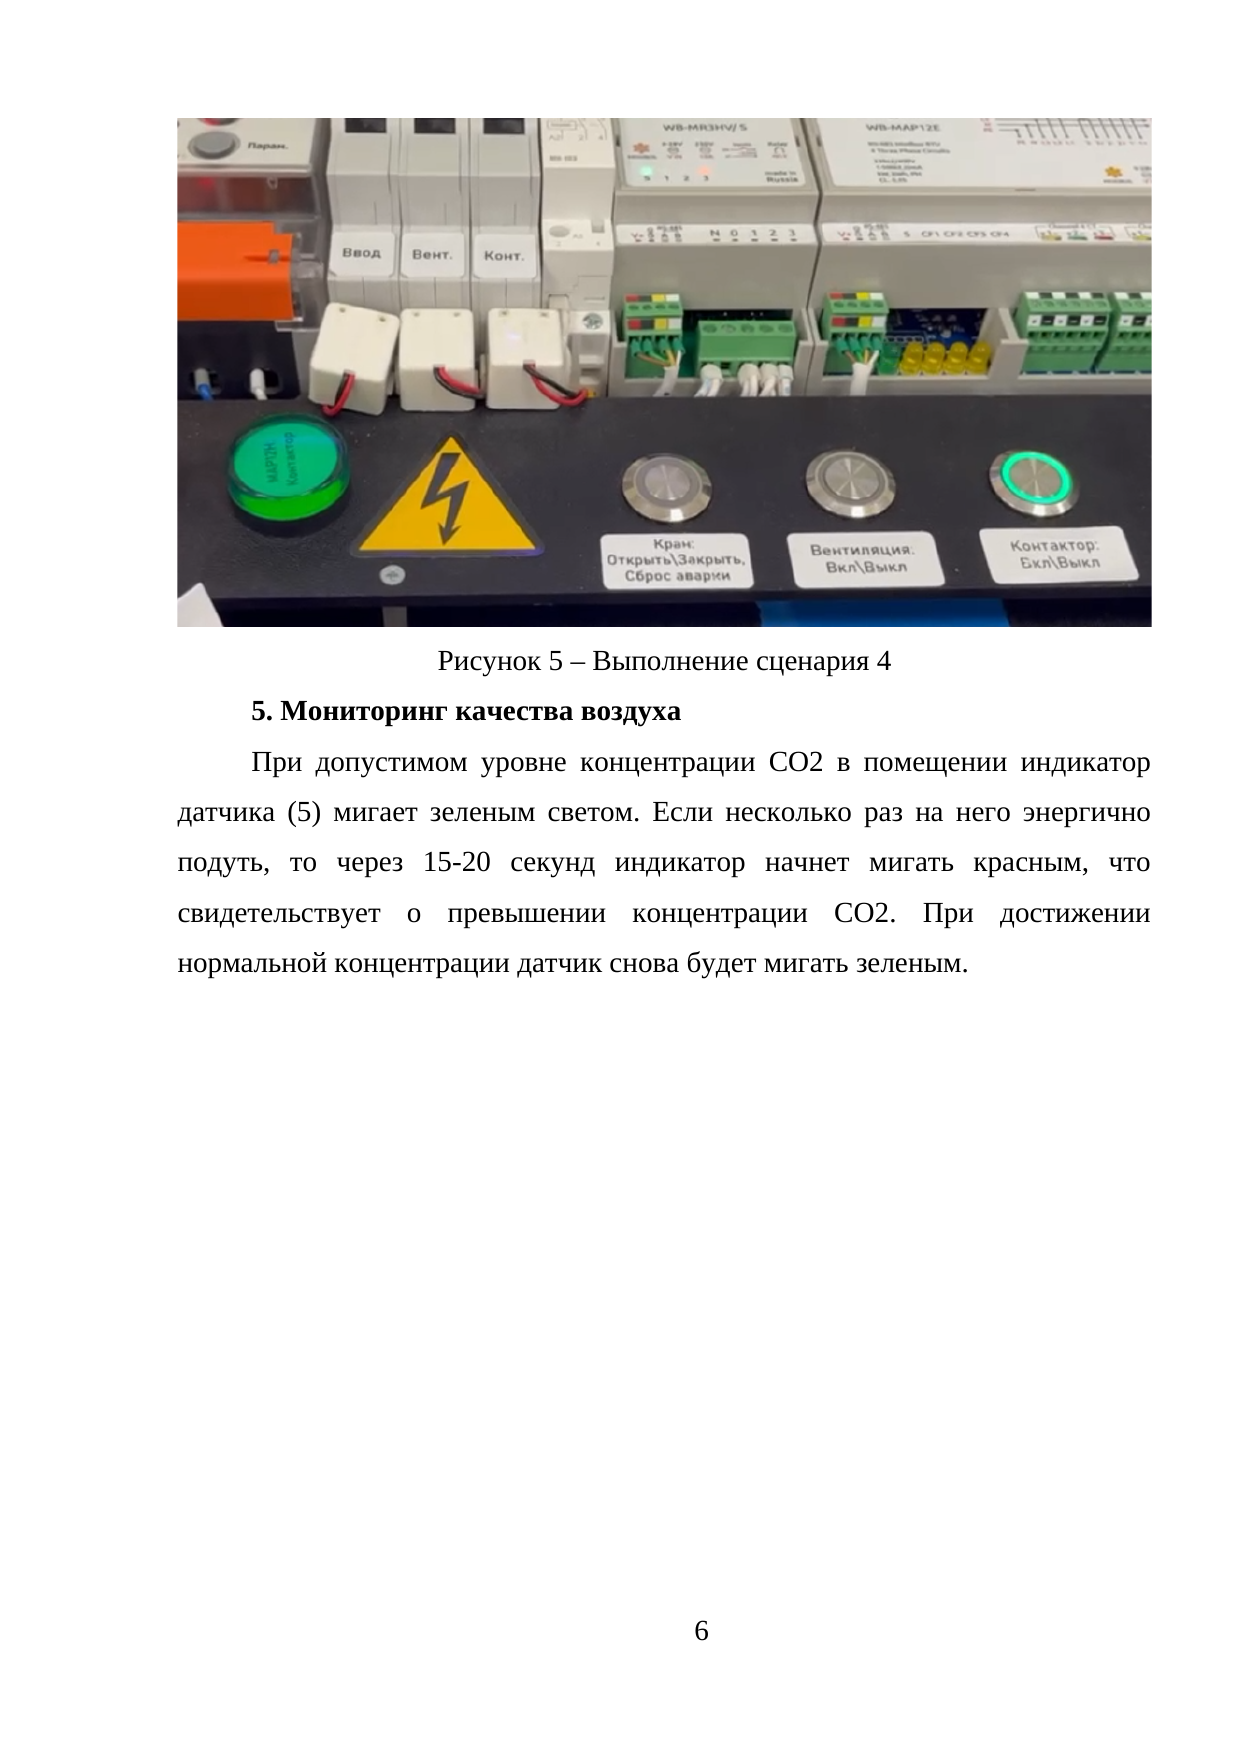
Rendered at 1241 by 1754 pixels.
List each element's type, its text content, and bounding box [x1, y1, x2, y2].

text 5. Мониторинг качества воздуха [177, 693, 1152, 727]
text Рисунок 5 – Выполнение сценария 4 [177, 643, 1152, 677]
picture [177, 118, 1152, 627]
text При допустимом уровне концентрации CO2 в помещении индикатор датчика (5) мигает зеленым светом. Если несколько раз на него энергично подуть, то через 15-20 секунд индикатор начнет мигать красным, что свидетельствует о превышении концентрации CO2. При достижении нормальной концентрации датчик снова будет мигать зеленым. [177, 744, 1152, 978]
